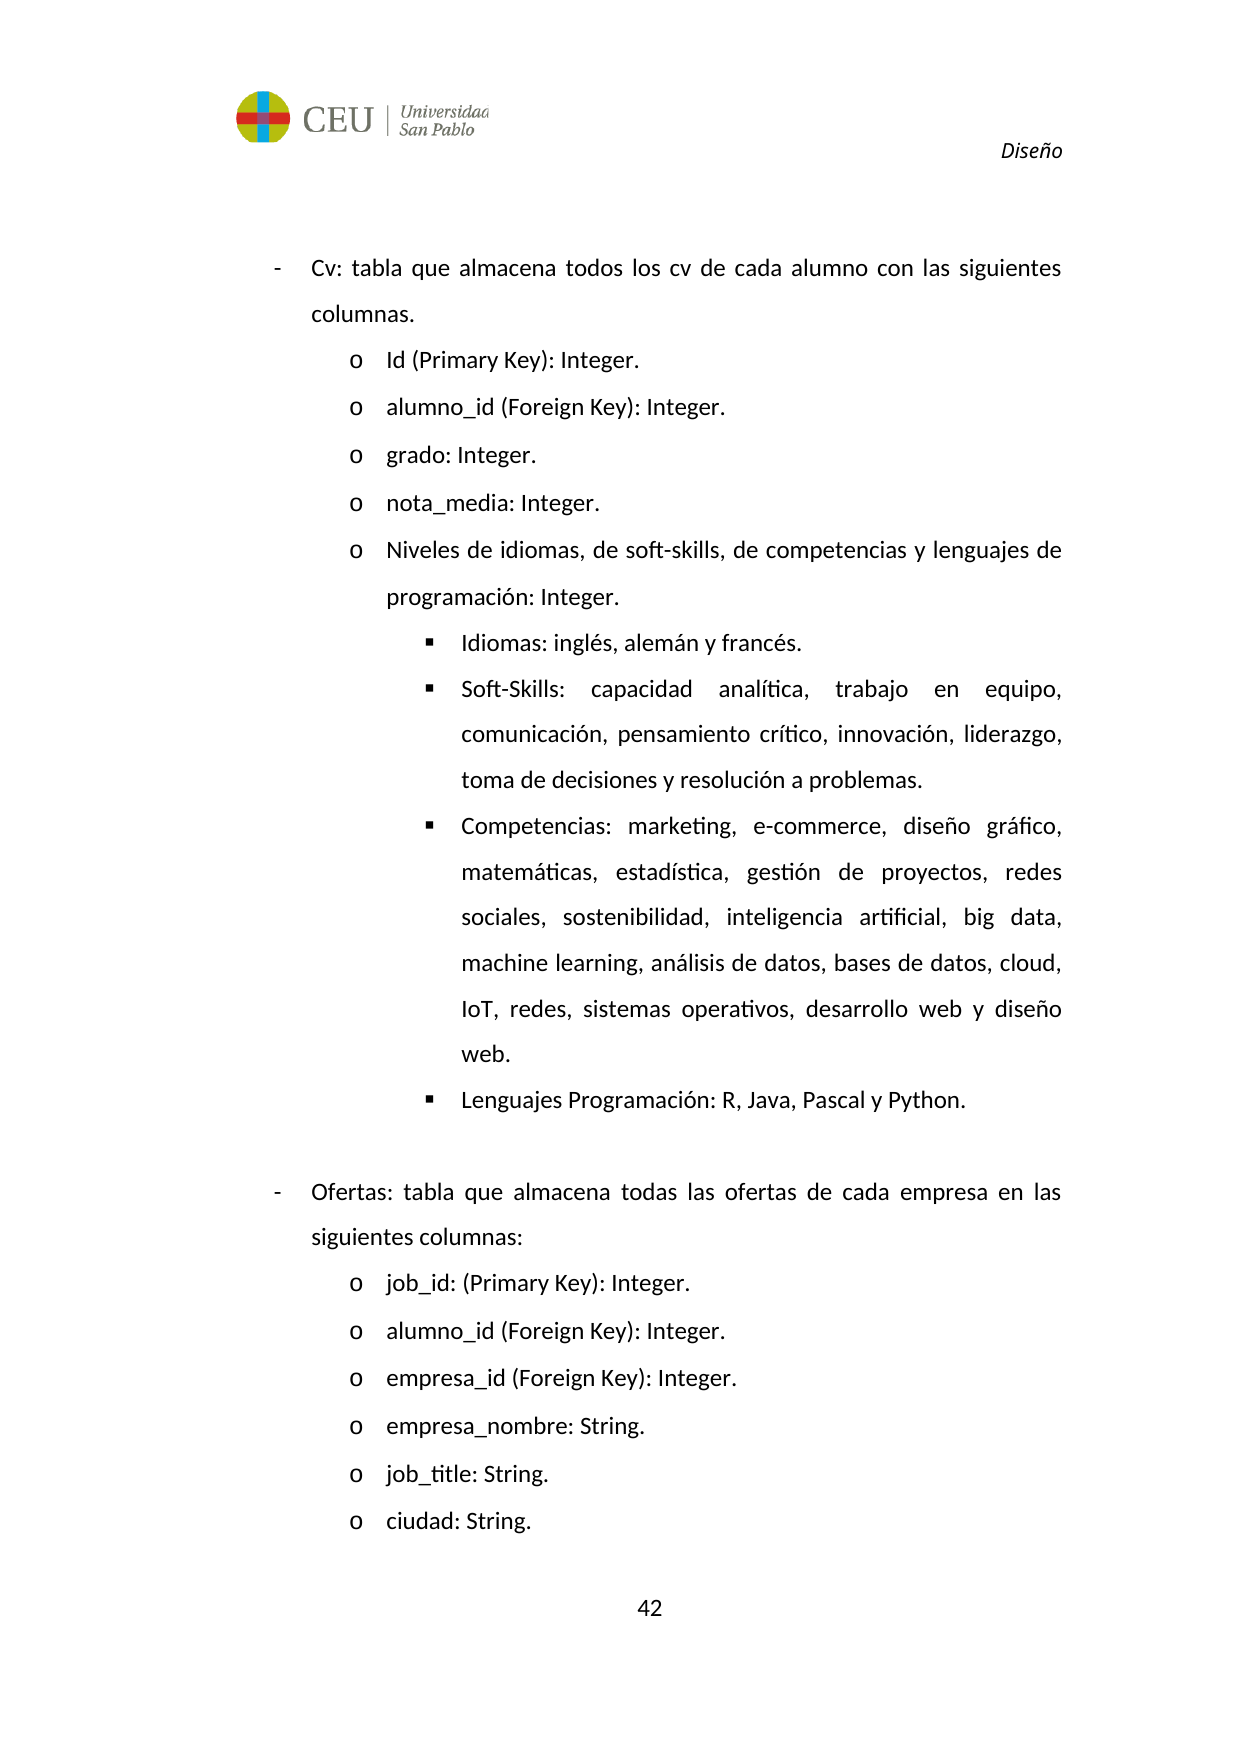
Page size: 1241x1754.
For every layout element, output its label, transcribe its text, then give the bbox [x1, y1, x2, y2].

list Id (Primary Key): Integer. [349, 344, 1063, 376]
list nota_media: Integer. [349, 487, 1063, 518]
list Niveles de idiomas, de soft-skills, de competencias y lenguajes de programación: Integer. [349, 534, 1063, 612]
picture [235, 89, 489, 143]
list Soft-Skills: capacidad analítica, trabajo en equipo, comunicación, pensamiento crítico, innovación, liderazgo, toma de decisiones y resolución a problemas. [424, 673, 1063, 795]
list ciudad: String. [349, 1505, 1063, 1537]
list Lenguajes Programación: R, Java, Pascal y Python. [424, 1084, 1063, 1115]
list Ofertas: tabla que almacena todas las ofertas de cada empresa en las siguientes columnas: [274, 1176, 1063, 1252]
list Idiomas: inglés, alemán y francés. [424, 627, 1063, 658]
list job_id: (Primary Key): Integer. [349, 1267, 1063, 1299]
list alumno_id (Foreign Key): Integer. [349, 392, 1063, 423]
list grado: Integer. [349, 439, 1063, 471]
list job_title: String. [349, 1458, 1063, 1489]
list empresa_nombre: String. [349, 1410, 1063, 1442]
list Cv: tabla que almacena todos los cv de cada alumno con las siguientes columnas. [274, 252, 1063, 329]
list alumno_id (Foreign Key): Integer. [349, 1315, 1063, 1347]
list empresa_id (Foreign Key): Integer. [349, 1362, 1063, 1394]
list Competencias: marketing, e-commerce, diseño gráfico, matemáticas, estadística, gestión de proyectos, redes sociales, sostenibilidad, inteligencia artificial, big data, machine learning, análisis de datos, bases de datos, cloud, IoT, redes, sistemas operativos, desarrollo web y diseño web. [424, 810, 1063, 1069]
